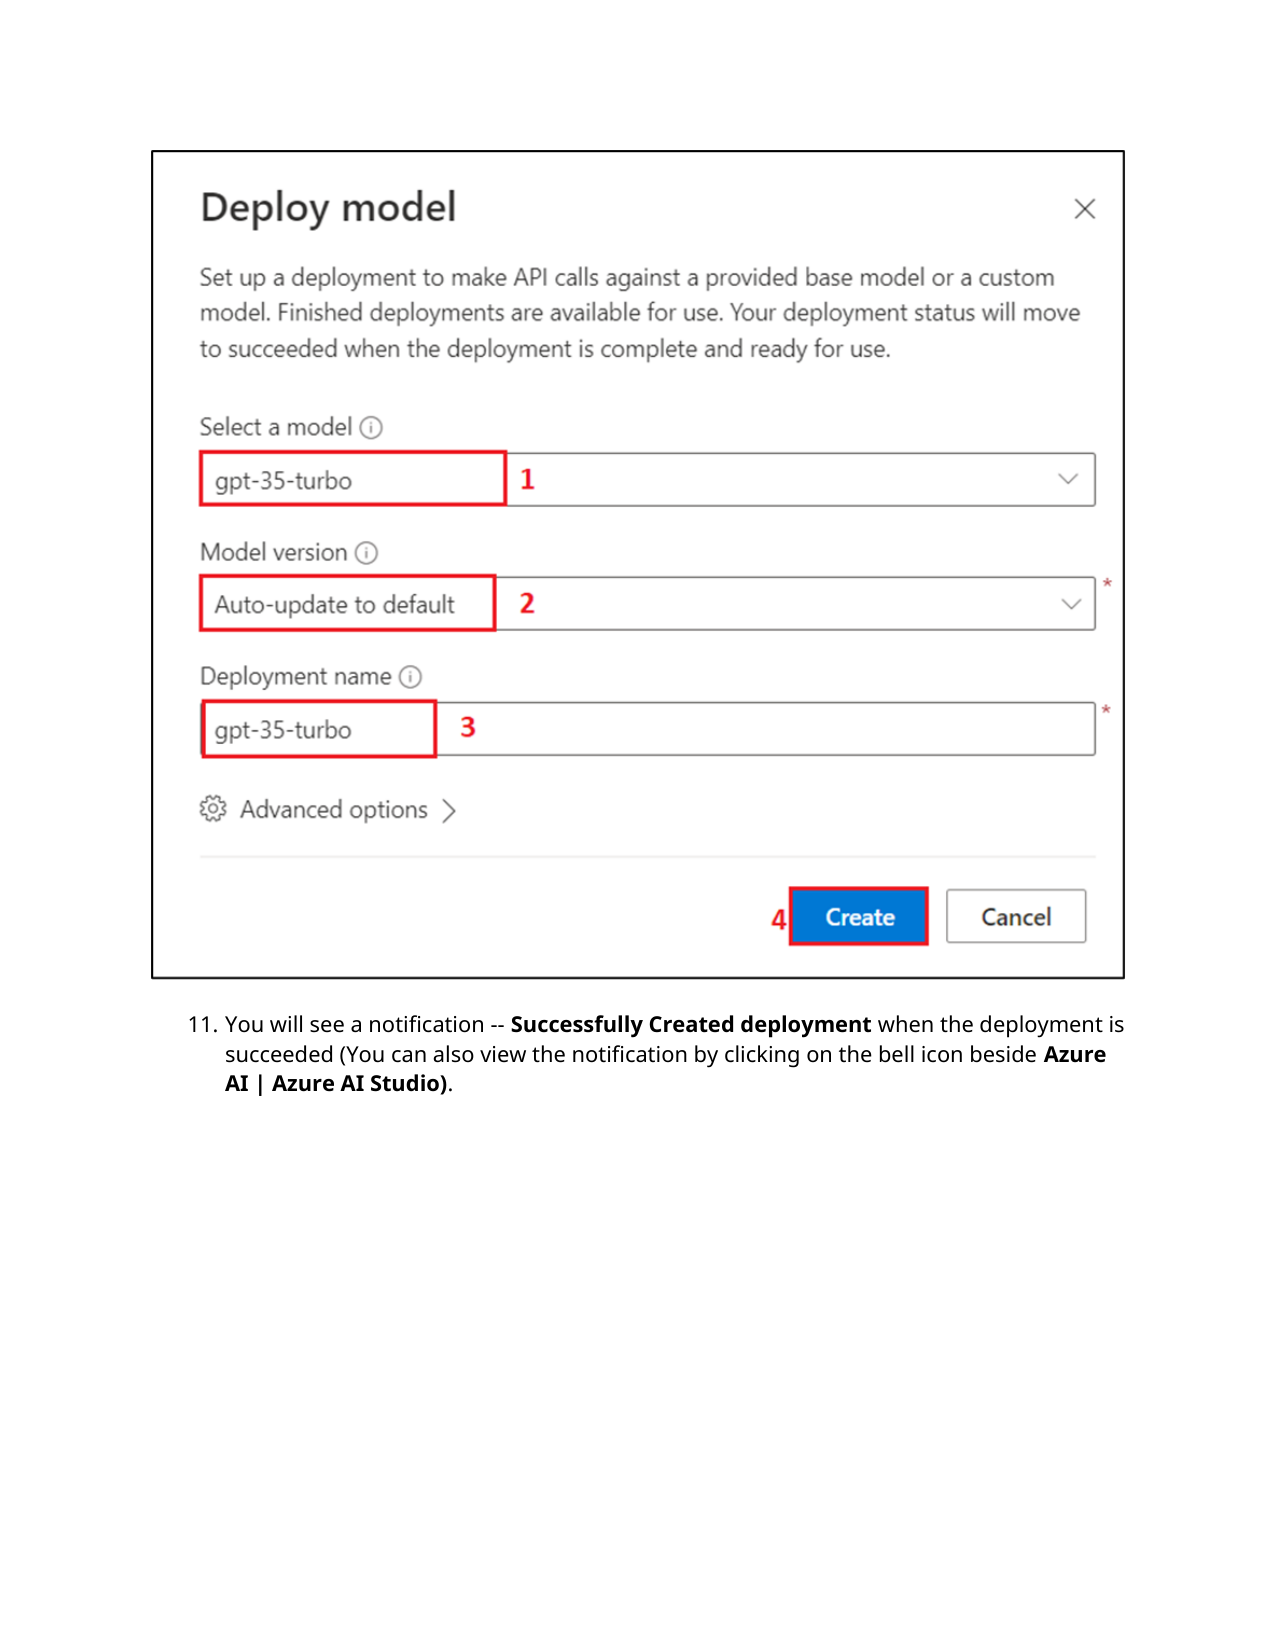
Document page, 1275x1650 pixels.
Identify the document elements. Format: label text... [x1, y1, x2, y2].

picture [150, 150, 1125, 980]
list You will see a notification -- Successfully Created deployment when the deployment is succeeded (You can also view the notification by clicking on the bell icon beside Azure AI | Azure AI Studio). [187, 1009, 1125, 1098]
